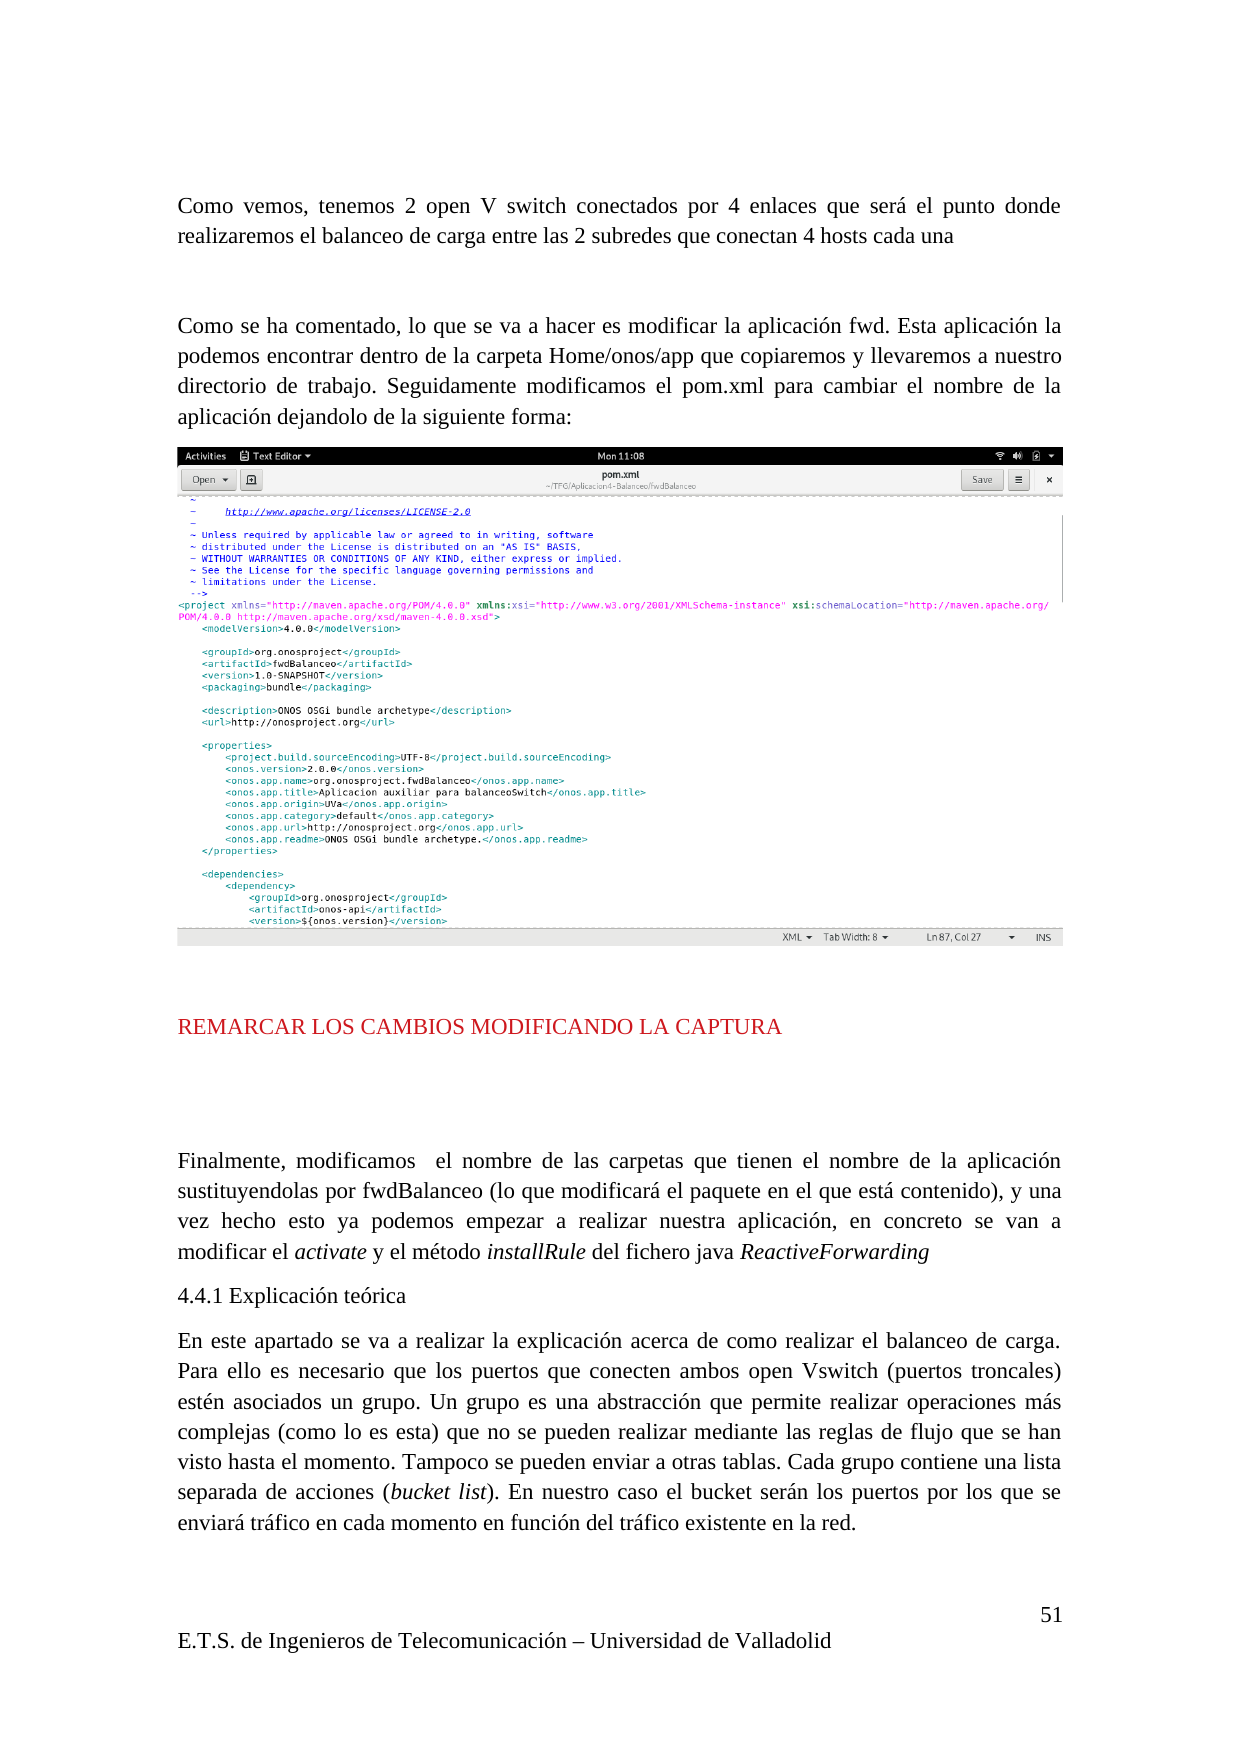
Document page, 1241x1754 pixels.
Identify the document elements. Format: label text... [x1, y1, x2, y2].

text REMARCAR LOS CAMBIOS MODIFICANDO LA CAPTURA [177, 1013, 1063, 1039]
text Como se ha comentado, lo que se va a hacer es modificar la aplicación fwd. Esta aplicación la podemos encontrar dentro de la carpeta Home/onos/app que copiaremos y llevaremos a nuestro directorio de trabajo. Seguidamente modificamos el pom.xml para cambiar el nombre de la aplicación dejandolo de la siguiente forma: [177, 312, 1063, 429]
text En este apartado se va a realizar la explicación acerca de como realizar el balanceo de carga. Para ello es necesario que los puertos que conecten ambos open Vswitch (puertos troncales) estén asociados un grupo. Un grupo es una abstracción que permite realizar operaciones más complejas (como lo es esta) que no se pueden realizar mediante las reglas de flujo que se han visto hasta el momento. Tampoco se pueden enviar a otras tablas. Cada grupo contiene una lista separada de acciones (bucket list). En nuestro caso el bucket serán los puertos por los que se enviará tráfico en cada momento en función del tráfico existente en la red. [177, 1327, 1063, 1535]
text Finalmente, modificamos el nombre de las carpetas que tienen el nombre de la aplicación sustituyendolas por fwdBalanceo (lo que modificará el paquete en el que está contenido), y una vez hecho esto ya podemos empezar a realizar nuestra aplicación, en concreto se van a modificar el activate y el método installRule del fichero java ReactiveForwarding [177, 1147, 1063, 1264]
text Como vemos, tenemos 2 open V switch conectados por 4 enlaces que será el punto donde realizaremos el balanceo de carga entre las 2 subredes que conectan 4 hosts cada una [177, 192, 1063, 249]
picture [177, 447, 1063, 946]
text 4.4.1 Explicación teórica [177, 1283, 1063, 1309]
